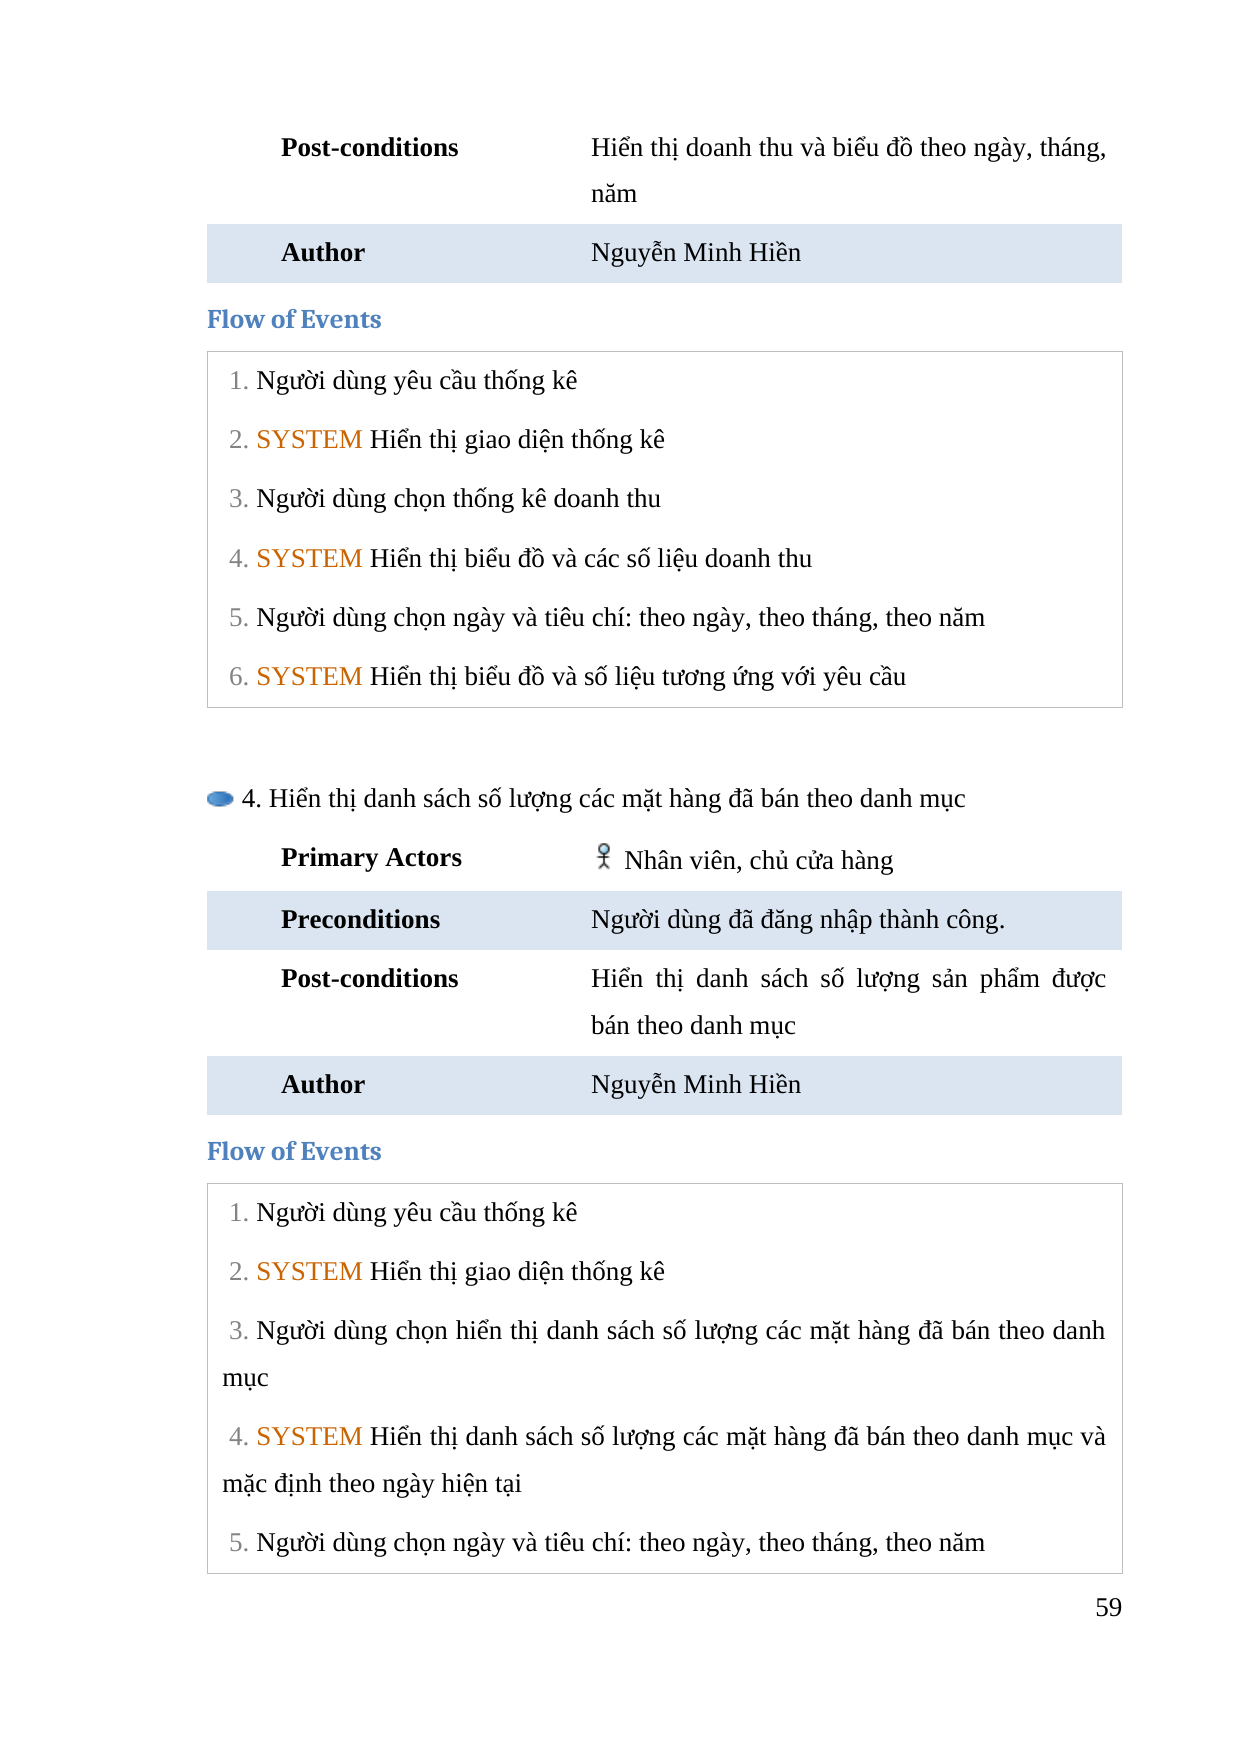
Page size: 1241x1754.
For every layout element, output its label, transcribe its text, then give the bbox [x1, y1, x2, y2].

table_cell Hiển thị doanh thu và biểu đồ theo ngày, tháng, năm [515, 118, 1122, 224]
table_cell 2. SYSTEM Hiển thị giao diện thống kê [208, 411, 1122, 470]
text Flow of Events [207, 304, 1122, 335]
table_header Nhân viên, chủ cửa hàng [515, 829, 1122, 891]
table_cell Author [207, 224, 515, 283]
table_header 1. Người dùng yêu cầu thống kê [208, 1184, 1122, 1243]
table_cell Người dùng đã đăng nhập thành công. [515, 891, 1122, 950]
picture [206, 784, 235, 808]
text 4. Hiển thị danh sách số lượng các mặt hàng đã bán theo danh mục [207, 779, 1122, 813]
picture [589, 842, 618, 870]
table_cell Post-conditions [207, 950, 515, 1056]
table_header Primary Actors [207, 829, 515, 891]
table_header 1. Người dùng yêu cầu thống kê [208, 352, 1122, 411]
table_cell Nguyễn Minh Hiền [515, 1056, 1122, 1115]
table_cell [208, 1302, 1122, 1573]
table_cell 3. Người dùng chọn thống kê doanh thu 4. SYSTEM Hiển thị biểu đồ và các số liệu doanh thu 5. Người dùng chọn ngày và tiêu chí: theo ngày, theo tháng, theo năm 6. SYSTEM Hiển thị biểu đồ và số liệu tương ứng với yêu cầu [208, 470, 1122, 707]
table_cell Nguyễn Minh Hiền [515, 224, 1122, 283]
table_cell Hiển thị danh sách số lượng sản phẩm được bán theo danh mục [515, 950, 1122, 1056]
text Flow of Events [207, 1136, 1122, 1167]
table_cell 2. SYSTEM Hiển thị giao diện thống kê [208, 1243, 1122, 1302]
table_cell Preconditions [207, 891, 515, 950]
table_cell Author [207, 1056, 515, 1115]
table_cell Post-conditions [207, 118, 515, 224]
